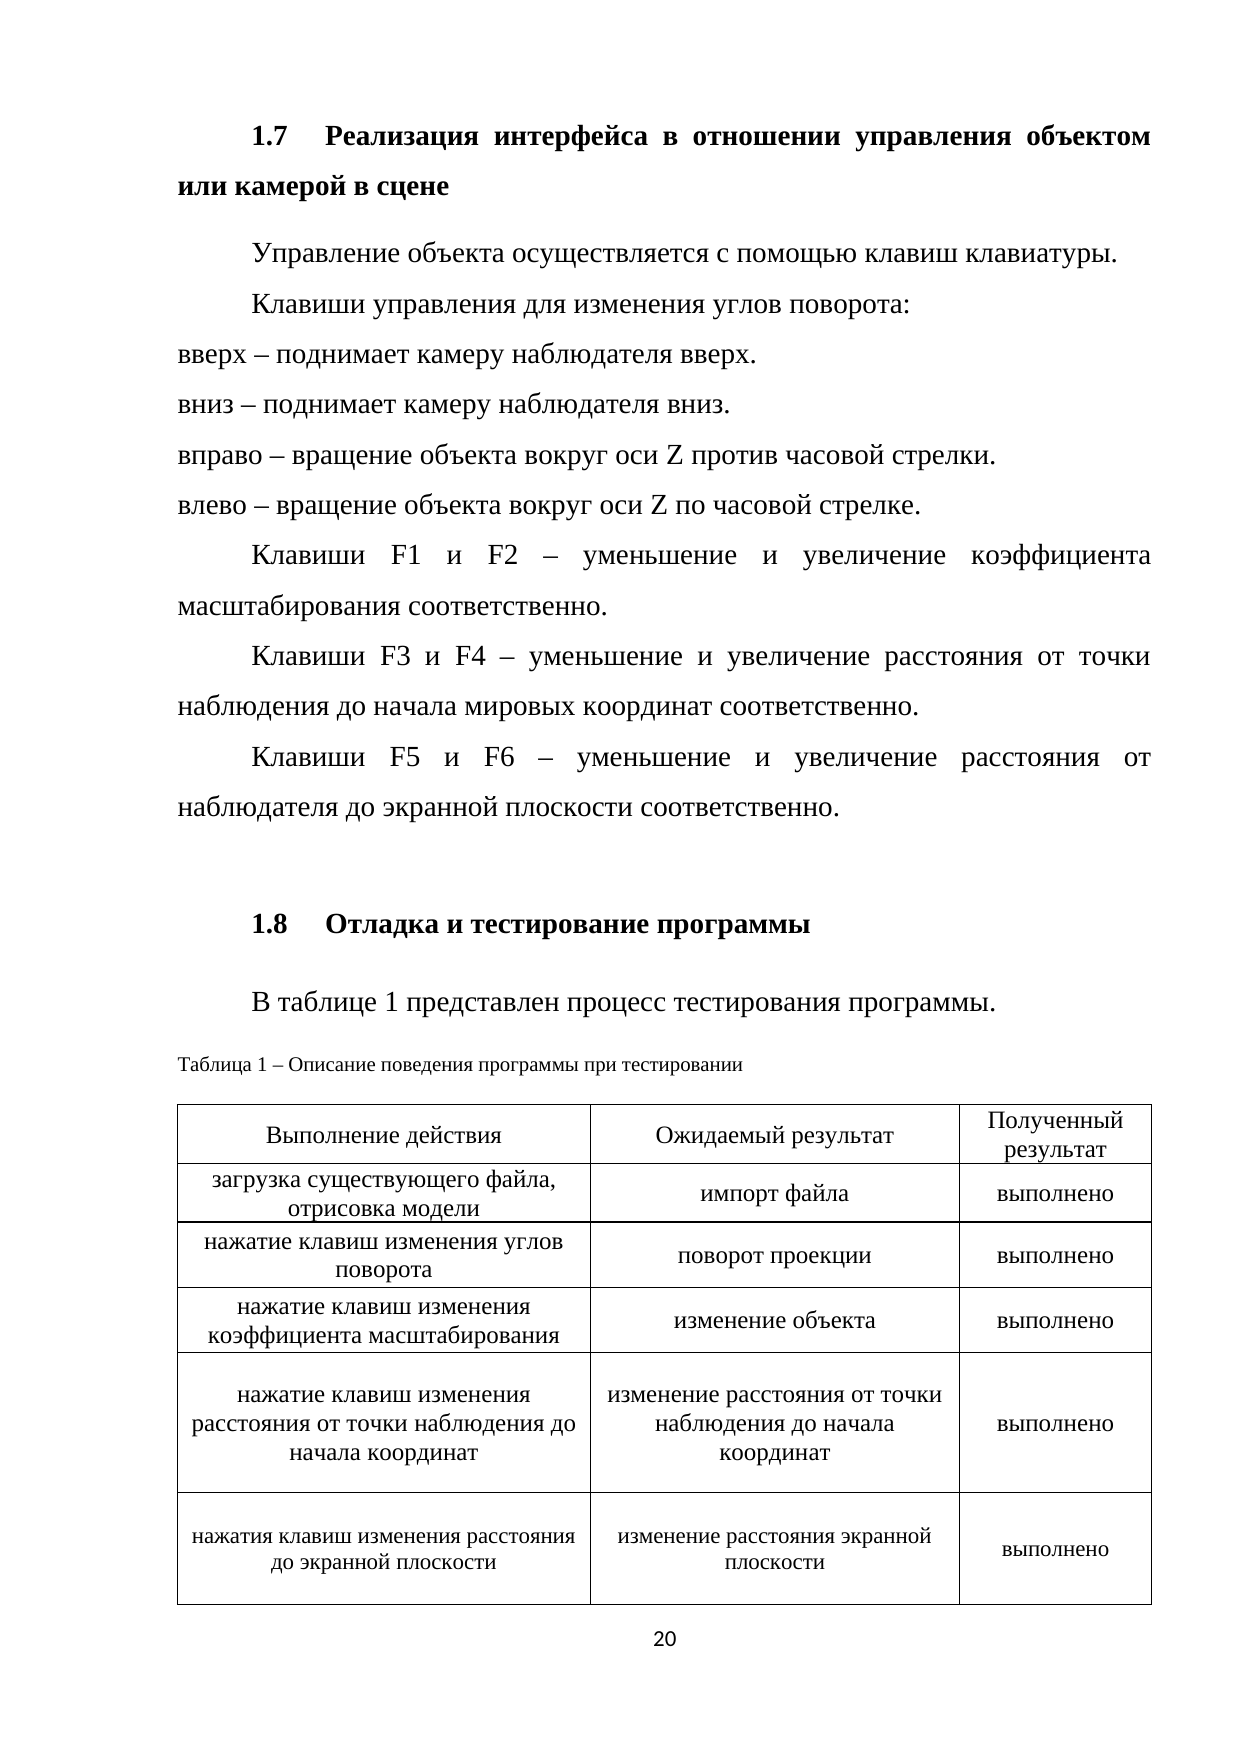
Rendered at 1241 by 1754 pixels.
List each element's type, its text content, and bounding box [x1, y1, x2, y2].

list Реализация интерфейса в отношении управления объектом или камерой в сцене [177, 118, 1152, 202]
list Клавиши F1 и F2 – уменьшение и увеличение коэффициента масштабирования соответственно. [177, 537, 1152, 621]
table_cell выполнено [960, 1288, 1151, 1352]
list вниз – поднимает камеру наблюдателя вниз. [177, 386, 1152, 420]
table_header Ожидаемый результат [591, 1105, 959, 1163]
table_cell выполнено [960, 1493, 1151, 1604]
table_cell изменение расстояния от точки наблюдения до начала координат [591, 1353, 959, 1492]
list В таблице 1 представлен процесс тестирования программы. [177, 984, 1152, 1018]
table_cell поворот проекции [591, 1223, 959, 1287]
table_cell нажатие клавиш изменения углов поворота [178, 1223, 590, 1287]
table_header Полученный результат [960, 1105, 1151, 1163]
table_cell загрузка существующего файла, отрисовка модели [178, 1164, 590, 1221]
table_header Выполнение действия [178, 1105, 590, 1163]
table_cell выполнено [960, 1223, 1151, 1287]
list Управление объекта осуществляется с помощью клавиш клавиатуры. [177, 236, 1152, 269]
table_cell нажатия клавиш изменения расстояния до экранной плоскости [178, 1493, 590, 1604]
text Таблица 1 – Описание поведения программы при тестировании [177, 1052, 1152, 1076]
list вверх – поднимает камеру наблюдателя вверх. [177, 336, 1152, 370]
table_cell нажатие клавиш изменения расстояния от точки наблюдения до начала координат [178, 1353, 590, 1492]
table_cell выполнено [960, 1164, 1151, 1221]
table_cell изменение объекта [591, 1288, 959, 1352]
list влево – вращение объекта вокруг оси Z по часовой стрелке. [177, 487, 1152, 521]
list Клавиши F3 и F4 – уменьшение и увеличение расстояния от точки наблюдения до начала мировых координат соответственно. [177, 638, 1152, 722]
list Отладка и тестирование программы [177, 906, 1152, 940]
list вправо – вращение объекта вокруг оси Z против часовой стрелки. [177, 437, 1152, 470]
table_cell импорт файла [591, 1164, 959, 1221]
list Клавиши управления для изменения углов поворота: [177, 286, 1152, 319]
list Клавиши F5 и F6 – уменьшение и увеличение расстояния от наблюдателя до экранной плоскости соответственно. [177, 739, 1152, 822]
table_cell изменение расстояния экранной плоскости [591, 1493, 959, 1604]
table_cell выполнено [960, 1353, 1151, 1492]
table_cell нажатие клавиш изменения коэффициента масштабирования [178, 1288, 590, 1352]
